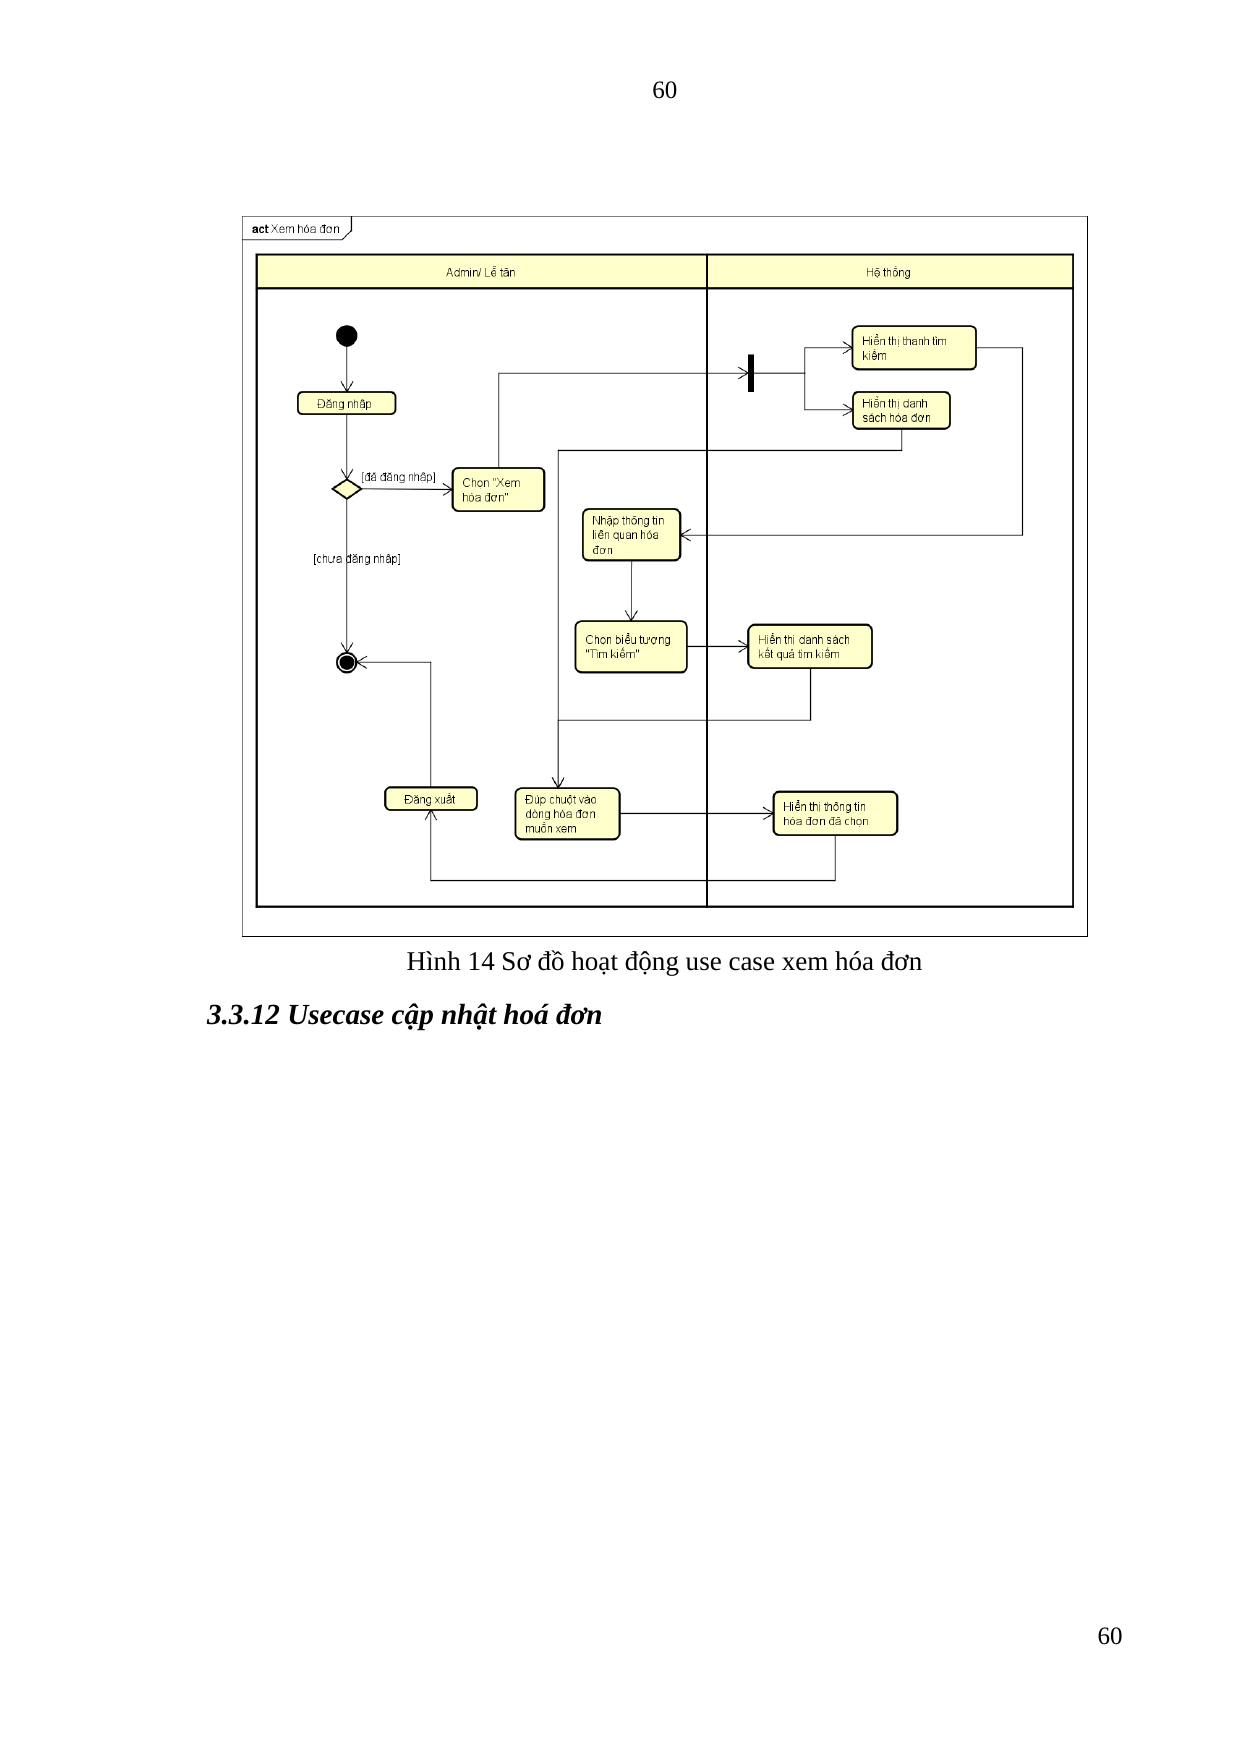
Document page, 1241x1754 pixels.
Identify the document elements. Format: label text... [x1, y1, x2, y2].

text 3.3.12 Usecase cập nhật hoá đơn [207, 997, 1132, 1030]
picture [232, 206, 1097, 945]
